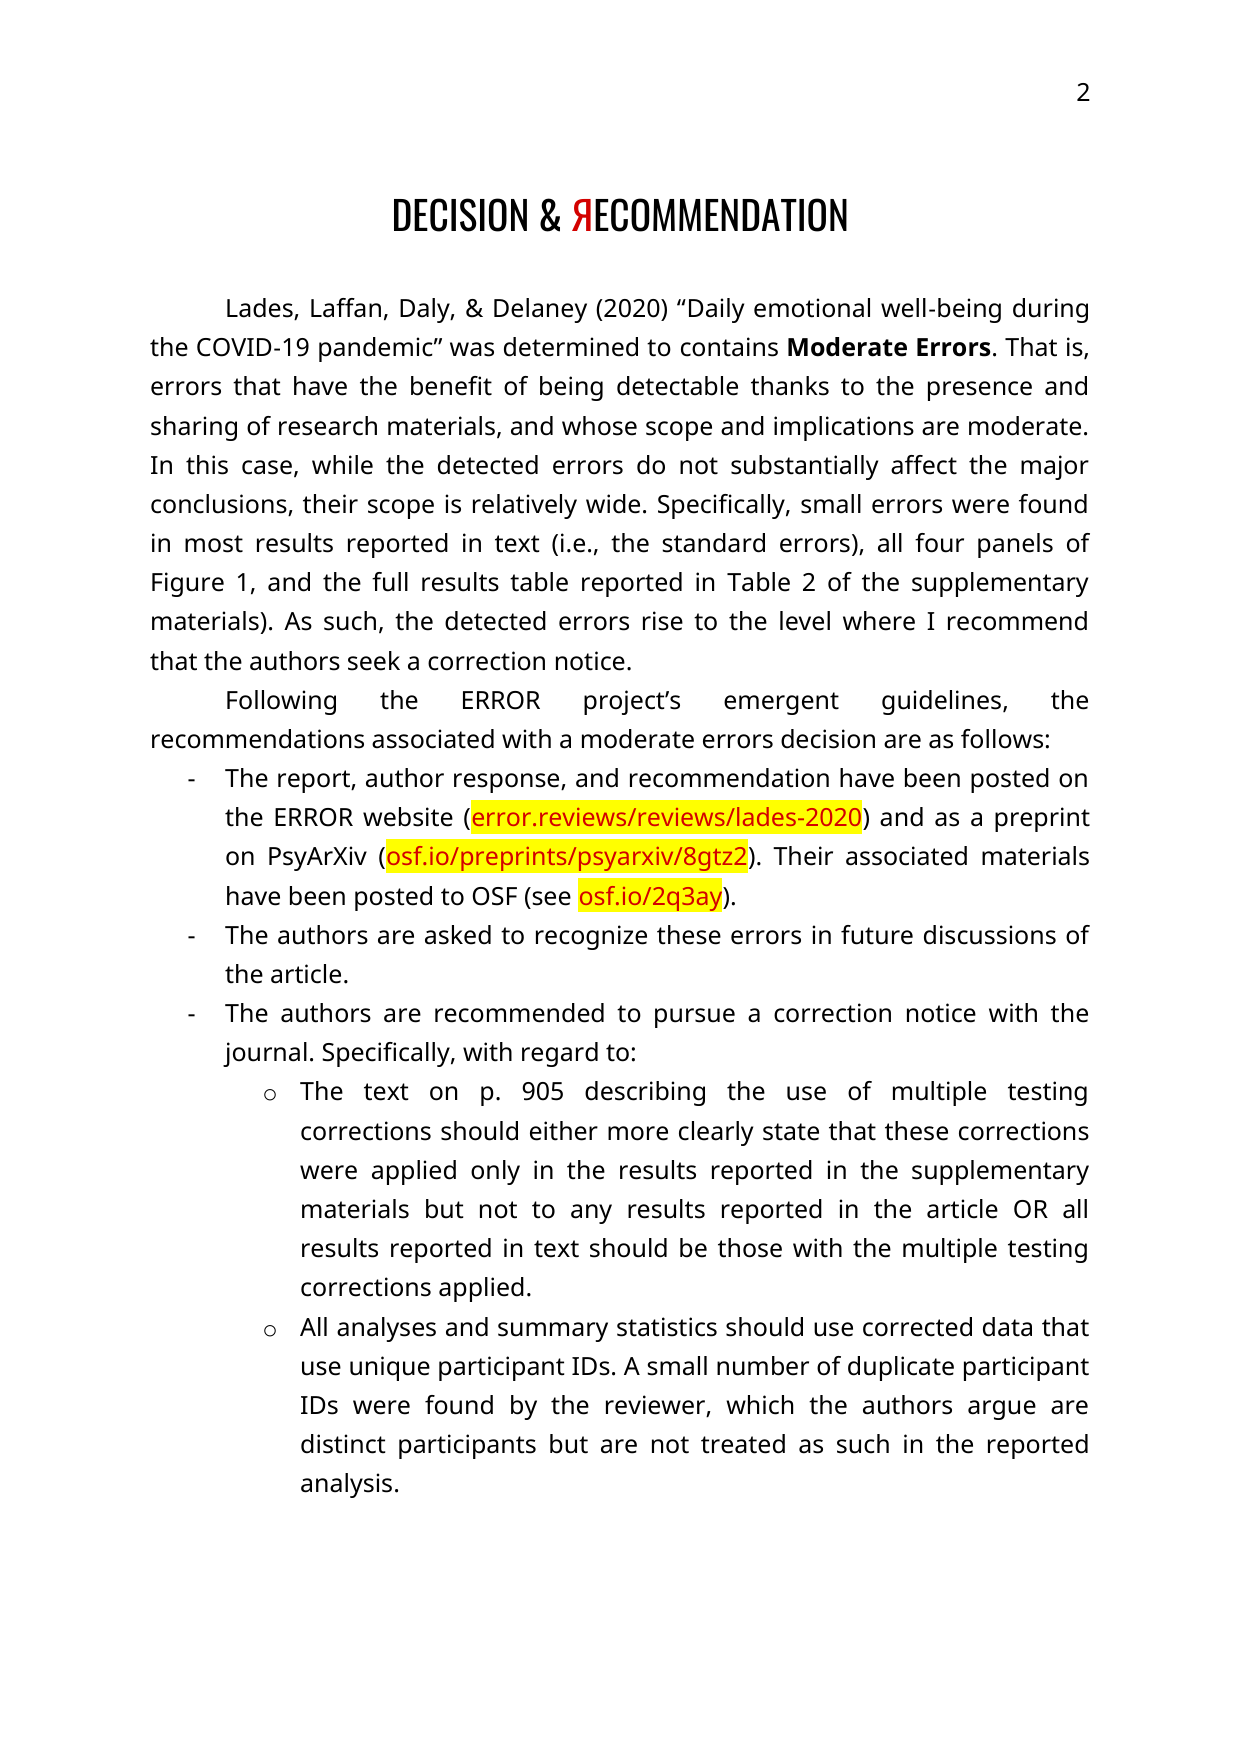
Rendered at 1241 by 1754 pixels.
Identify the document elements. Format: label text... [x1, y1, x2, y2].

text Lades, Laffan, Daly, & Delaney (2020) “Daily emotional well‐being during the COVID‐19 pandemic” was determined to contains Moderate Errors. That is, errors that have the benefit of being detectable thanks to the presence and sharing of research materials, and whose scope and implications are moderate. In this case, while the detected errors do not substantially affect the major conclusions, their scope is relatively wide. Specifically, small errors were found in most results reported in text (i.e., the standard errors), all four panels of Figure 1, and the full results table reported in Table 2 of the supplementary materials). As such, the detected errors rise to the level where I recommend that the authors seek a correction notice. [150, 291, 1090, 677]
list The report, author response, and recommendation have been posted on the ERROR website (error.reviews/reviews/lades-2020) and as a preprint on PsyArXiv (osf.io/preprints/psyarxiv/8gtz2). Their associated materials have been posted to OSF (see osf.io/2q3ay). [187, 761, 1090, 912]
list All analyses and summary statistics should use corrected data that use unique participant IDs. A small number of duplicate participant IDs were found by the reviewer, which the authors argue are distinct participants but are not treated as such in the reported analysis. [262, 1309, 1090, 1500]
subtitle DECISION & ЯECOMMENDATION [150, 184, 1090, 243]
list The text on p. 905 describing the use of multiple testing corrections should either more clearly state that these corrections were applied only in the results reported in the supplementary materials but not to any results reported in the article OR all results reported in text should be those with the multiple testing corrections applied. [262, 1074, 1090, 1304]
list The authors are asked to recognize these errors in future discussions of the article. [187, 917, 1090, 991]
list The authors are recommended to pursue a correction notice with the journal. Specifically, with regard to: [187, 996, 1090, 1069]
text Following the ERROR project’s emergent guidelines, the recommendations associated with a moderate errors decision are as follows: [150, 682, 1090, 756]
